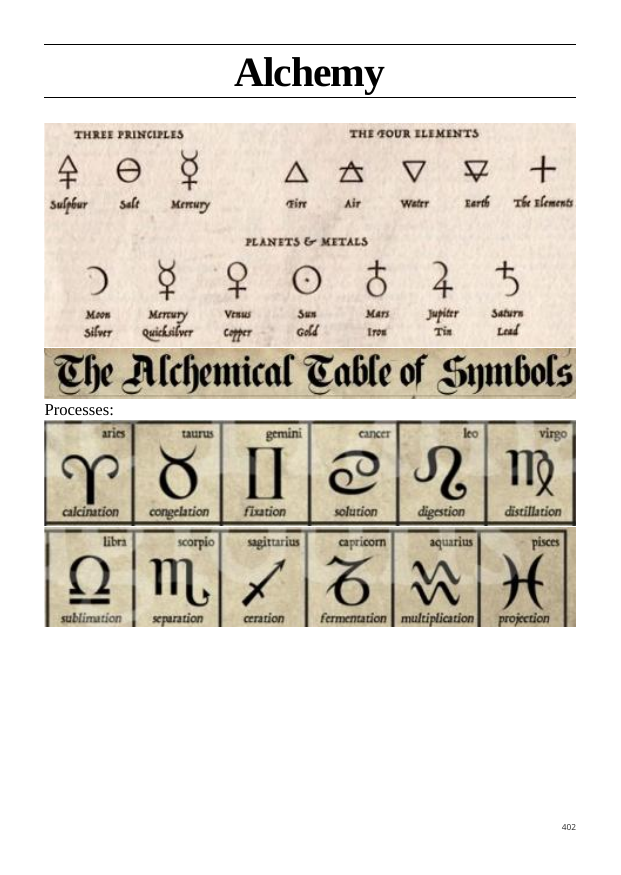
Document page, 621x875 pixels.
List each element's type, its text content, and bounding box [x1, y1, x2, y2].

picture [44, 348, 576, 399]
picture [44, 527, 576, 627]
picture [44, 123, 576, 347]
text Processes: [44, 400, 576, 419]
subtitle Alchemy [44, 45, 576, 97]
picture [44, 420, 576, 526]
